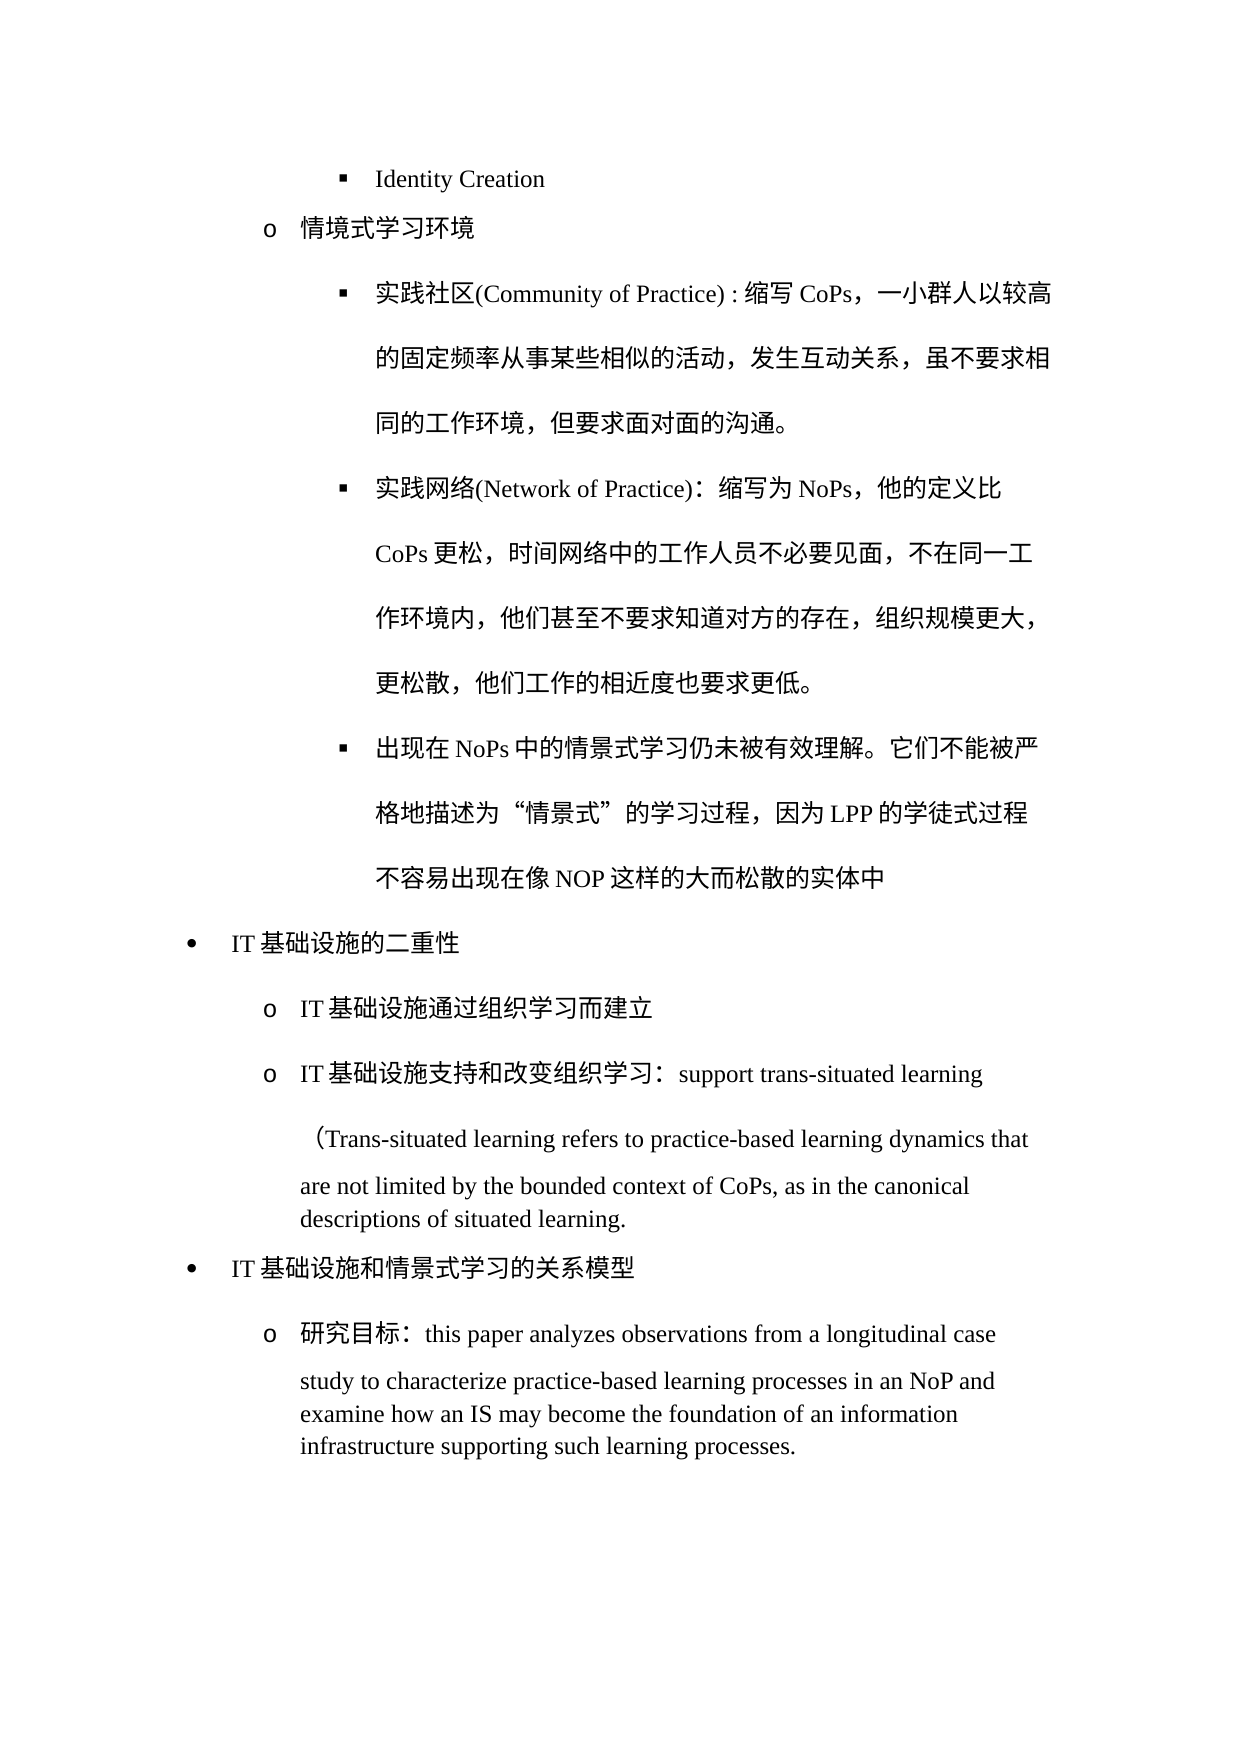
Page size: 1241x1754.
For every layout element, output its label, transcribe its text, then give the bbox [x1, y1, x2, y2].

list IT基础设施和情景式学习的关系模型 [187, 1234, 1053, 1299]
list 出现在NoPs中的情景式学习仍未被有效理解。它们不能被严格地描述为“情景式”的学习过程，因为LPP的学徒式过程不容易出现在像NOP这样的大而松散的实体中 [337, 714, 1053, 909]
list IT基础设施通过组织学习而建立 [262, 974, 1053, 1039]
list IT基础设施的二重性 [187, 909, 1053, 974]
list 实践社区(Community of Practice) : 缩写CoPs，一小群人以较高的固定频率从事某些相似的活动，发生互动关系，虽不要求相同的工作环境，但要求面对面的沟通。 [337, 259, 1053, 454]
list 研究目标：this paper analyzes observations from a longitudinal case study to characterize practice-based learning processes in an NoP and examine how an IS may become the foundation of an information infrastructure supporting such learning processes. [262, 1299, 1053, 1462]
list Identity Creation [337, 162, 1053, 194]
list 实践网络(Network of Practice)：缩写为NoPs，他的定义比CoPs更松，时间网络中的工作人员不必要见面，不在同一工作环境内，他们甚至不要求知道对方的存在，组织规模更大，更松散，他们工作的相近度也要求更低。 [337, 454, 1053, 714]
list IT基础设施支持和改变组织学习：support trans-situated learning （Trans-situated learning refers to practice-based learning dynamics that are not limited by the bounded context of CoPs, as in the canonical descriptions of situated learning. [262, 1039, 1053, 1234]
list 情境式学习环境 [262, 194, 1053, 259]
